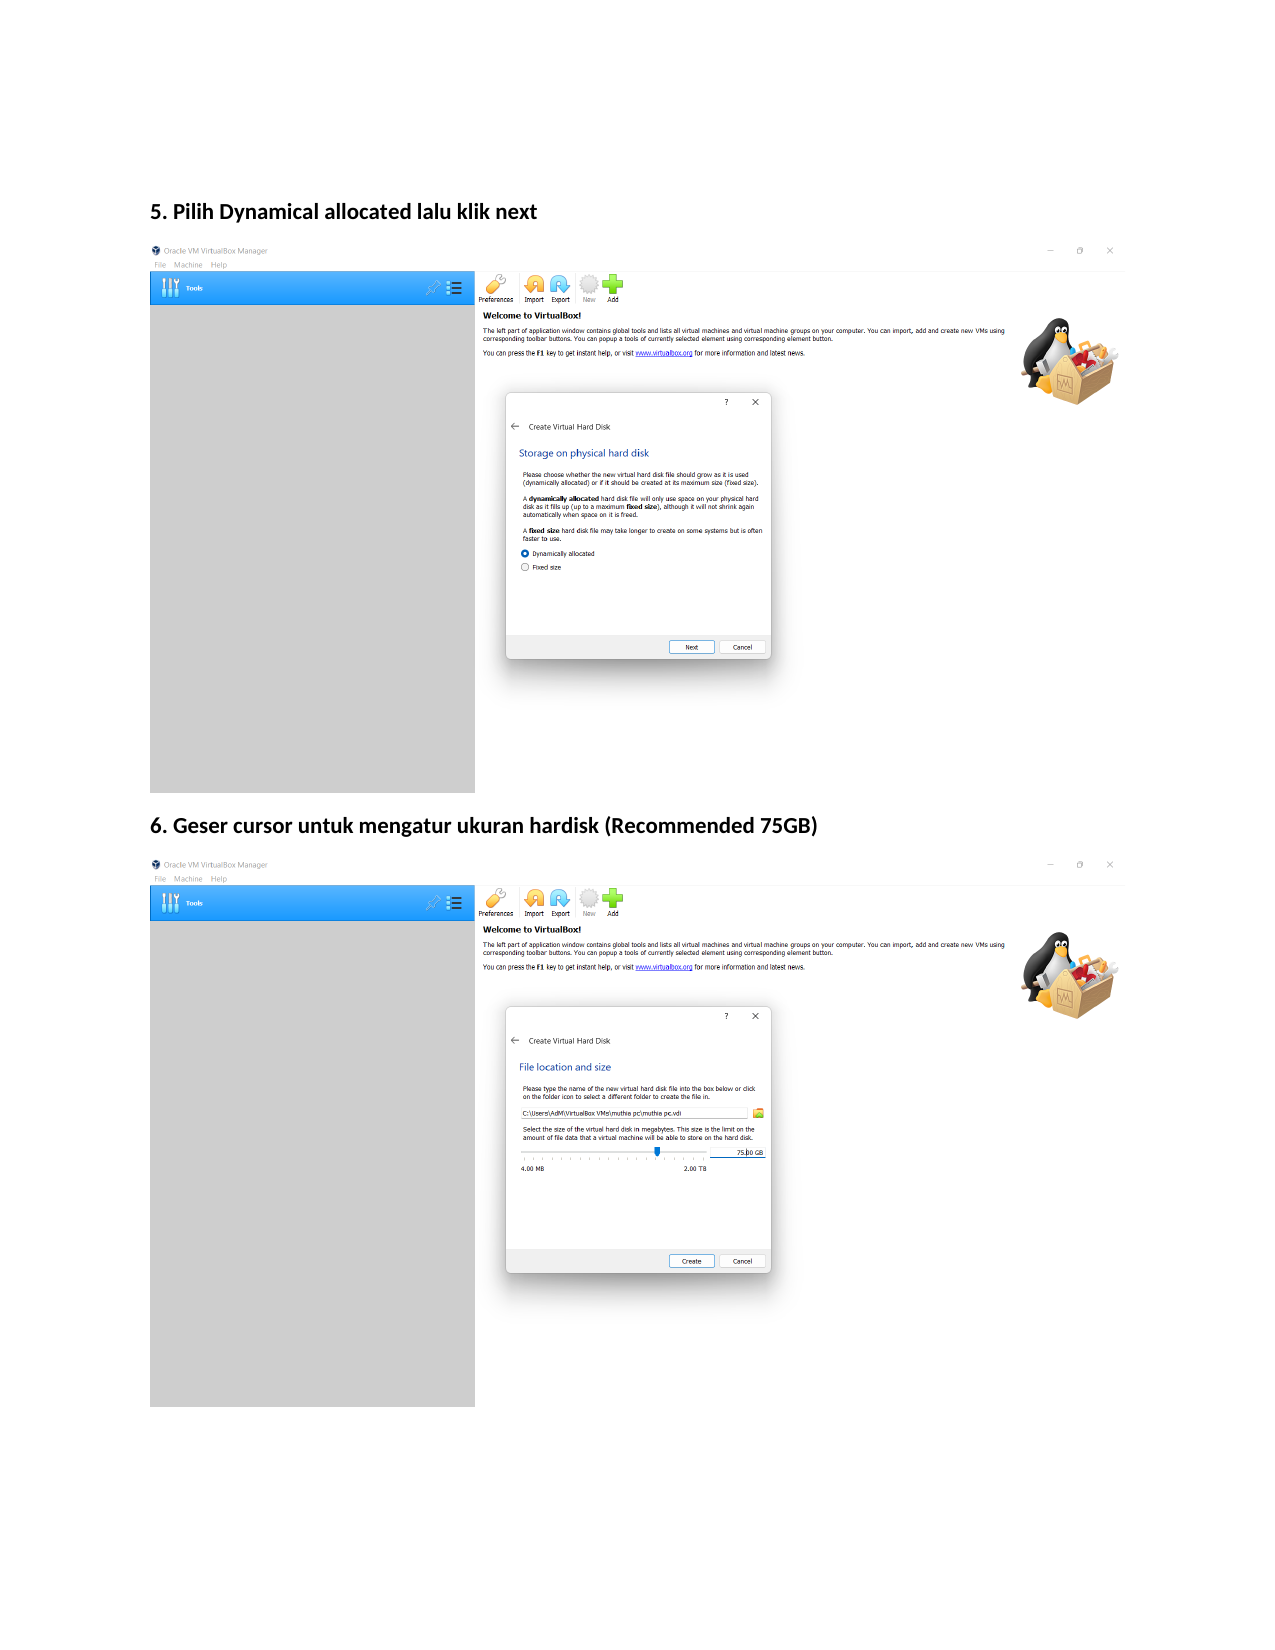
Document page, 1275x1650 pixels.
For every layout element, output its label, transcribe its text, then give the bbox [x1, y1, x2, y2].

text 6. Geser cursor untuk mengatur ukuran hardisk (Recommended 75GB) [150, 811, 1125, 839]
picture [150, 857, 1125, 1407]
picture [150, 243, 1125, 793]
text 5. Pilih Dynamical allocated lalu klik next [150, 197, 1125, 225]
